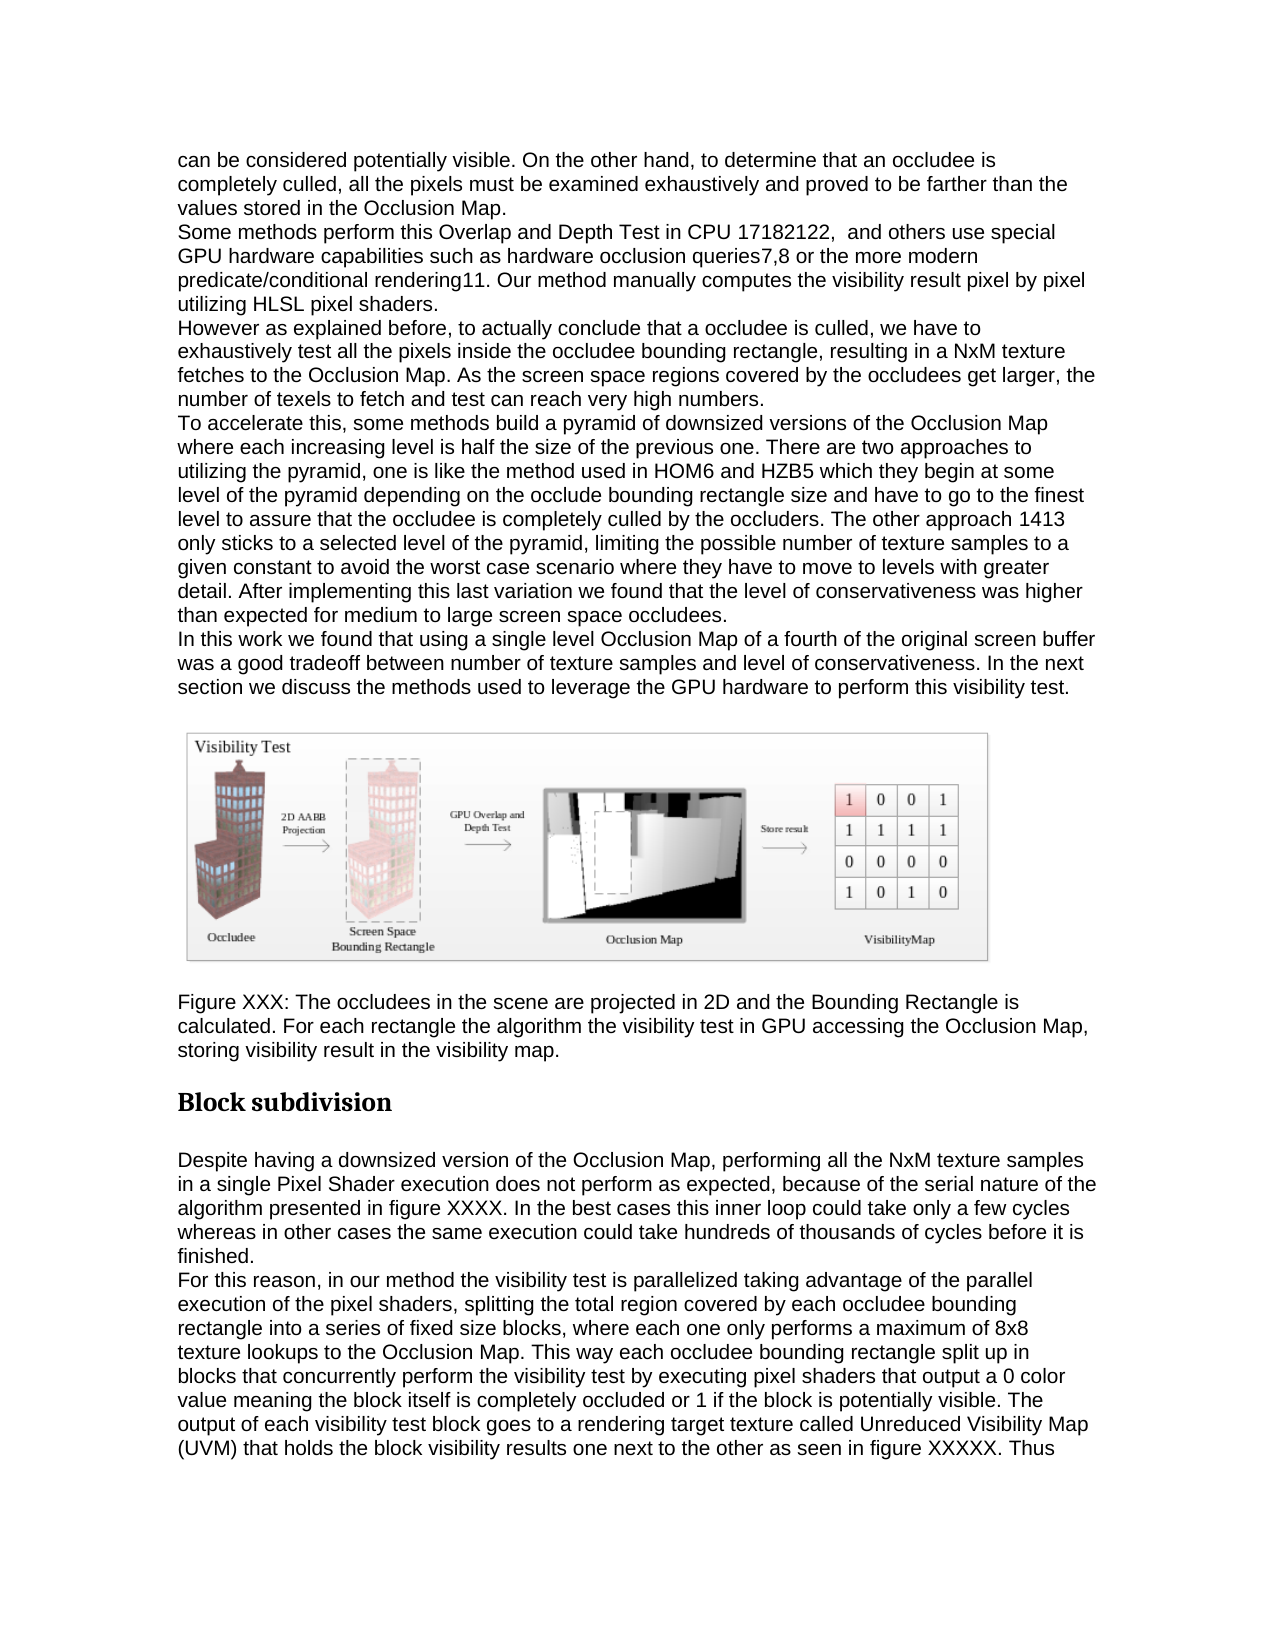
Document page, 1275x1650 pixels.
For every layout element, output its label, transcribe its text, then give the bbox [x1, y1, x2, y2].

text Figure XXX: The occludees in the scene are projected in 2D and the Bounding Rectangle is calculated. For each rectangle the algorithm the visibility test in GPU accessing the Occlusion Map, storing visibility result in the visibility map. [177, 990, 1098, 1062]
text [177, 1268, 1098, 1460]
text Despite having a downsized version of the Occlusion Map, performing all the NxM texture samples in a single Pixel Shader execution does not perform as expected, because of the serial nature of the algorithm presented in figure XXXX. In the best cases this inner loop could take only a few cycles whereas in other cases the same execution could take hundreds of thousands of cycles before it is finished. [177, 1148, 1098, 1268]
text Some methods perform this Overlap and Depth Test in CPU , and others use special GPU hardware capabilities such as hardware occlusion queries, or the more modern predicate/conditional rendering. Our method manually computes the visibility result pixel by pixel utilizing HLSL pixel shaders. [177, 219, 1098, 315]
text However as explained before, to actually conclude that a occludee is culled, we have to exhaustively test all the pixels inside the occludee bounding rectangle, resulting in a NxM texture fetches to the Occlusion Map. As the screen space regions covered by the occludees get larger, the number of texels to fetch and test can reach very high numbers. [177, 315, 1098, 411]
subtitle Block subdivision [177, 1087, 1098, 1118]
text In this work we found that using a single level Occlusion Map of a fourth of the original screen buffer was a good tradeoff between number of texture samples and level of conservativeness. In the next section we discuss the methods used to leverage the GPU hardware to perform this visibility test. [177, 627, 1098, 699]
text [177, 148, 1098, 219]
text To accelerate this, some methods build a pyramid of downsized versions of the Occlusion Map where each increasing level is half the size of the previous one. There are two approaches to utilizing the pyramid, one is like the method used in HOM and HZB which they begin at some level of the pyramid depending on the occlude bounding rectangle size and have to go to the finest level to assure that the occludee is completely culled by the occluders. The other approach only sticks to a selected level of the pyramid, limiting the possible number of texture samples to a given constant to avoid the worst case scenario where they have to move to levels with greater detail. After implementing this last variation we found that the level of conservativeness was higher than expected for medium to large screen space occludees. [177, 411, 1098, 627]
